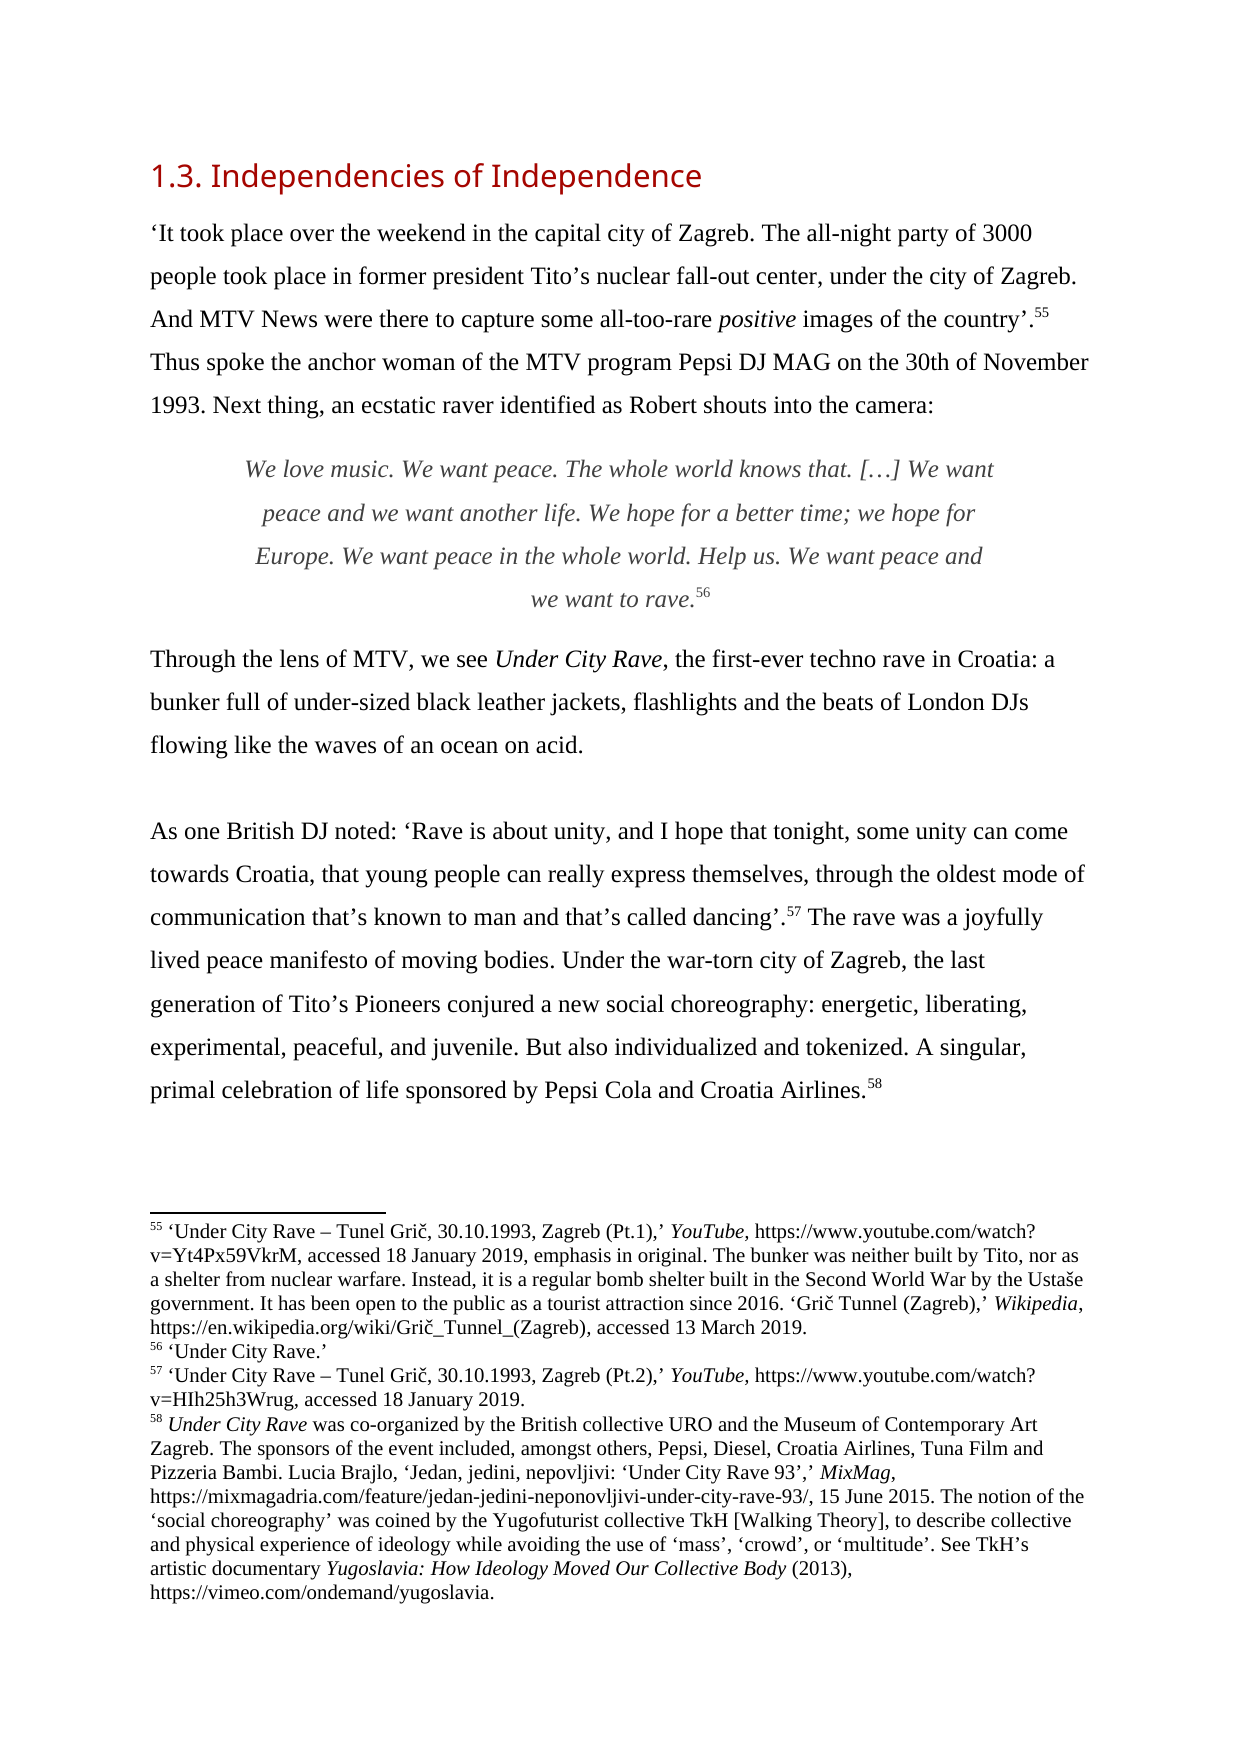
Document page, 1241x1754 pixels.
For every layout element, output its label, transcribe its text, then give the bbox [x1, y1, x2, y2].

text ‘It took place over the weekend in the capital city of Zagreb. The all-night party of 3000 people took place in former president Tito’s nuclear fall-out center, under the city of Zagreb. And MTV News were there to capture some all-too-rare positive images of the country’. Thus spoke the anchor woman of the MTV program Pepsi DJ MAG on the 30th of November 1993. Next thing, an ecstatic raver identified as Robert shouts into the camera: [150, 218, 1090, 419]
text As one British DJ noted: ‘Rave is about unity, and I hope that tonight, some unity can come towards Croatia, that young people can really express themselves, through the oldest mode of communication that’s known to man and that’s called dancing’. The rave was a joyfully lived peace manifesto of moving bodies. Under the war-torn city of Zagreb, the last generation of Tito’s Pioneers conjured a new social choreography: energetic, liberating, experimental, peaceful, and juvenile. But also individualized and tokenized. A singular, primal celebration of life sponsored by Pepsi Cola and Croatia Airlines. [150, 816, 1090, 1104]
subtitle 1.3. Independencies of Independence [150, 154, 1090, 197]
text Through the lens of MTV, we see Under City Rave, the first-ever techno rave in Croatia: a bunker full of under-sized black leather jackets, flashlights and the beats of London DJs flowing like the waves of an ocean on acid. [150, 644, 1090, 759]
text We love music. We want peace. The whole world knows that. […] We want peace and we want another life. We hope for a better time; we hope for Europe. We want peace in the whole world. Help us. We want peace and we want to rave. [240, 454, 1000, 613]
